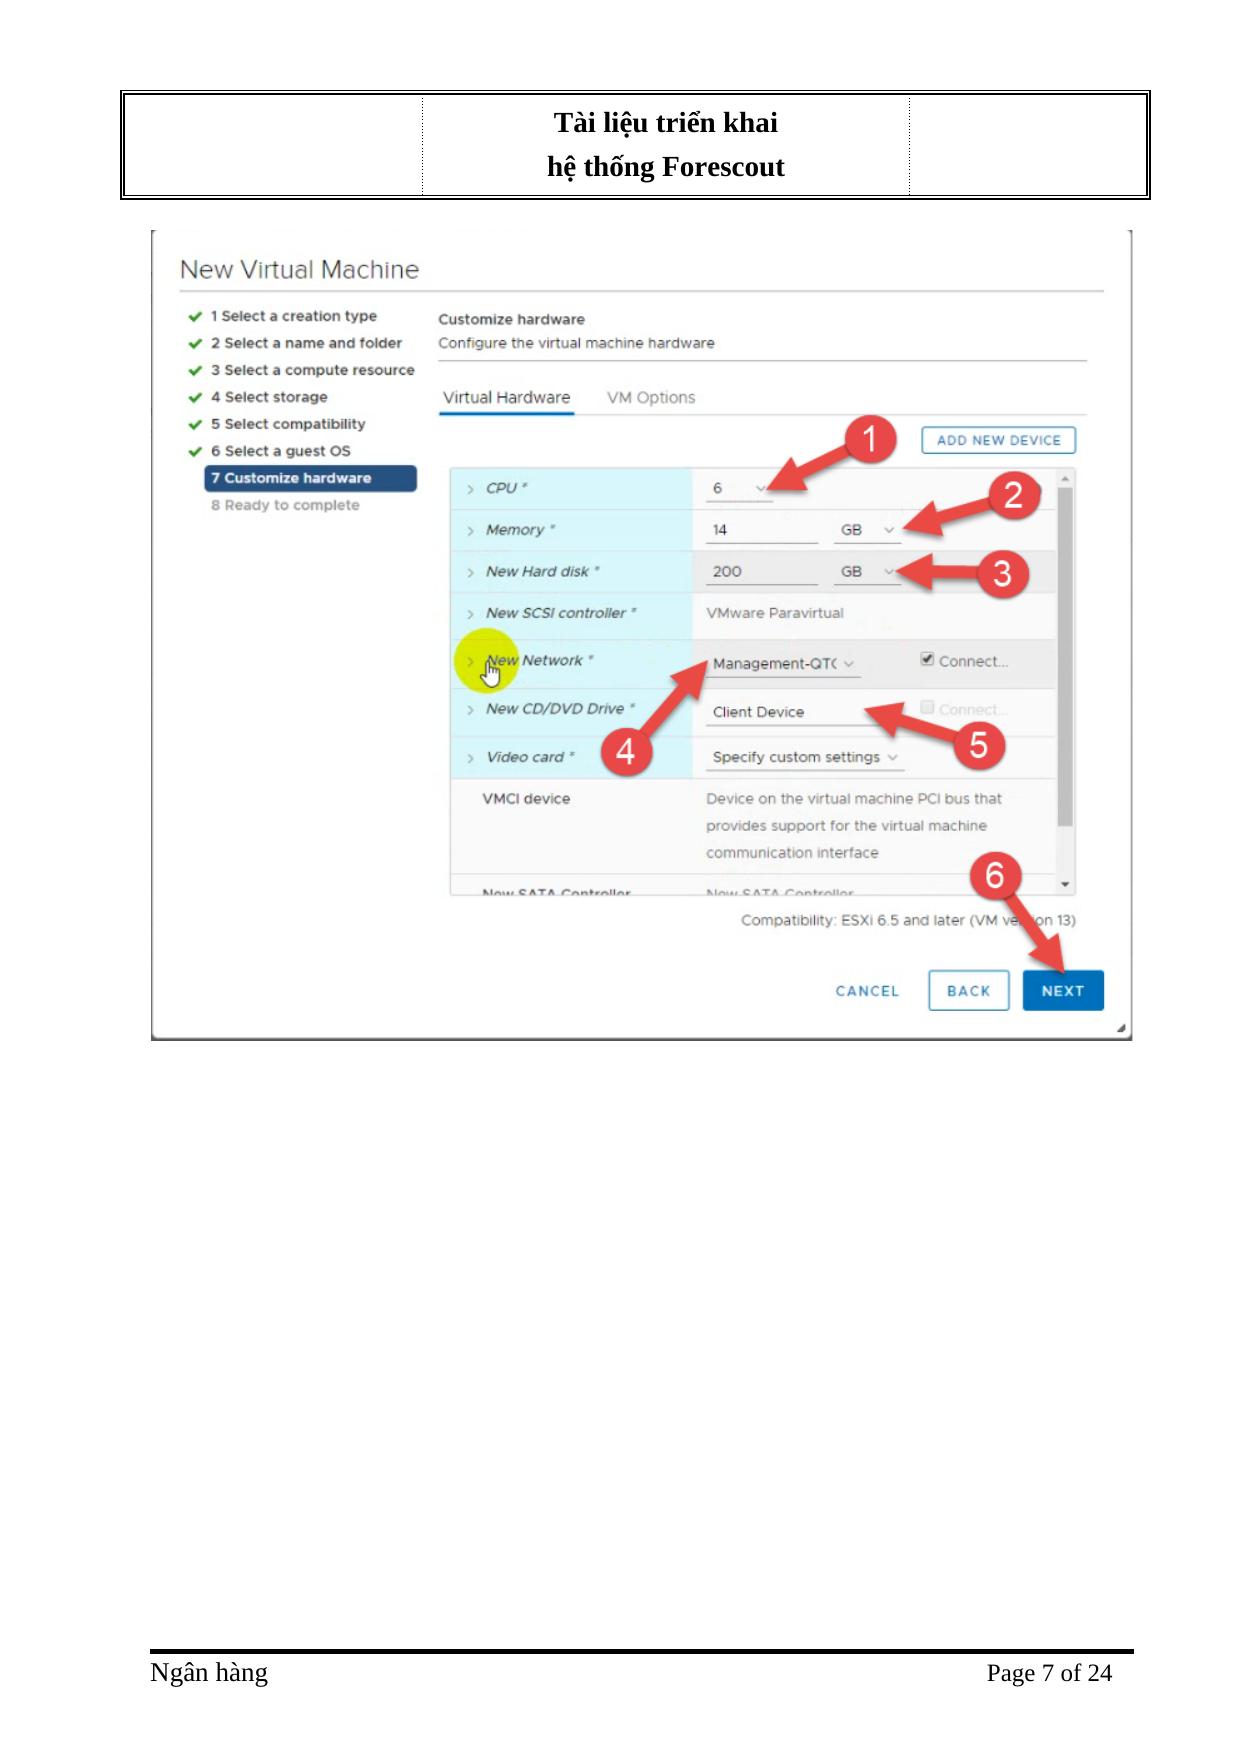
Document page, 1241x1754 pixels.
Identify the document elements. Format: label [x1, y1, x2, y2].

picture [151, 230, 1133, 1041]
